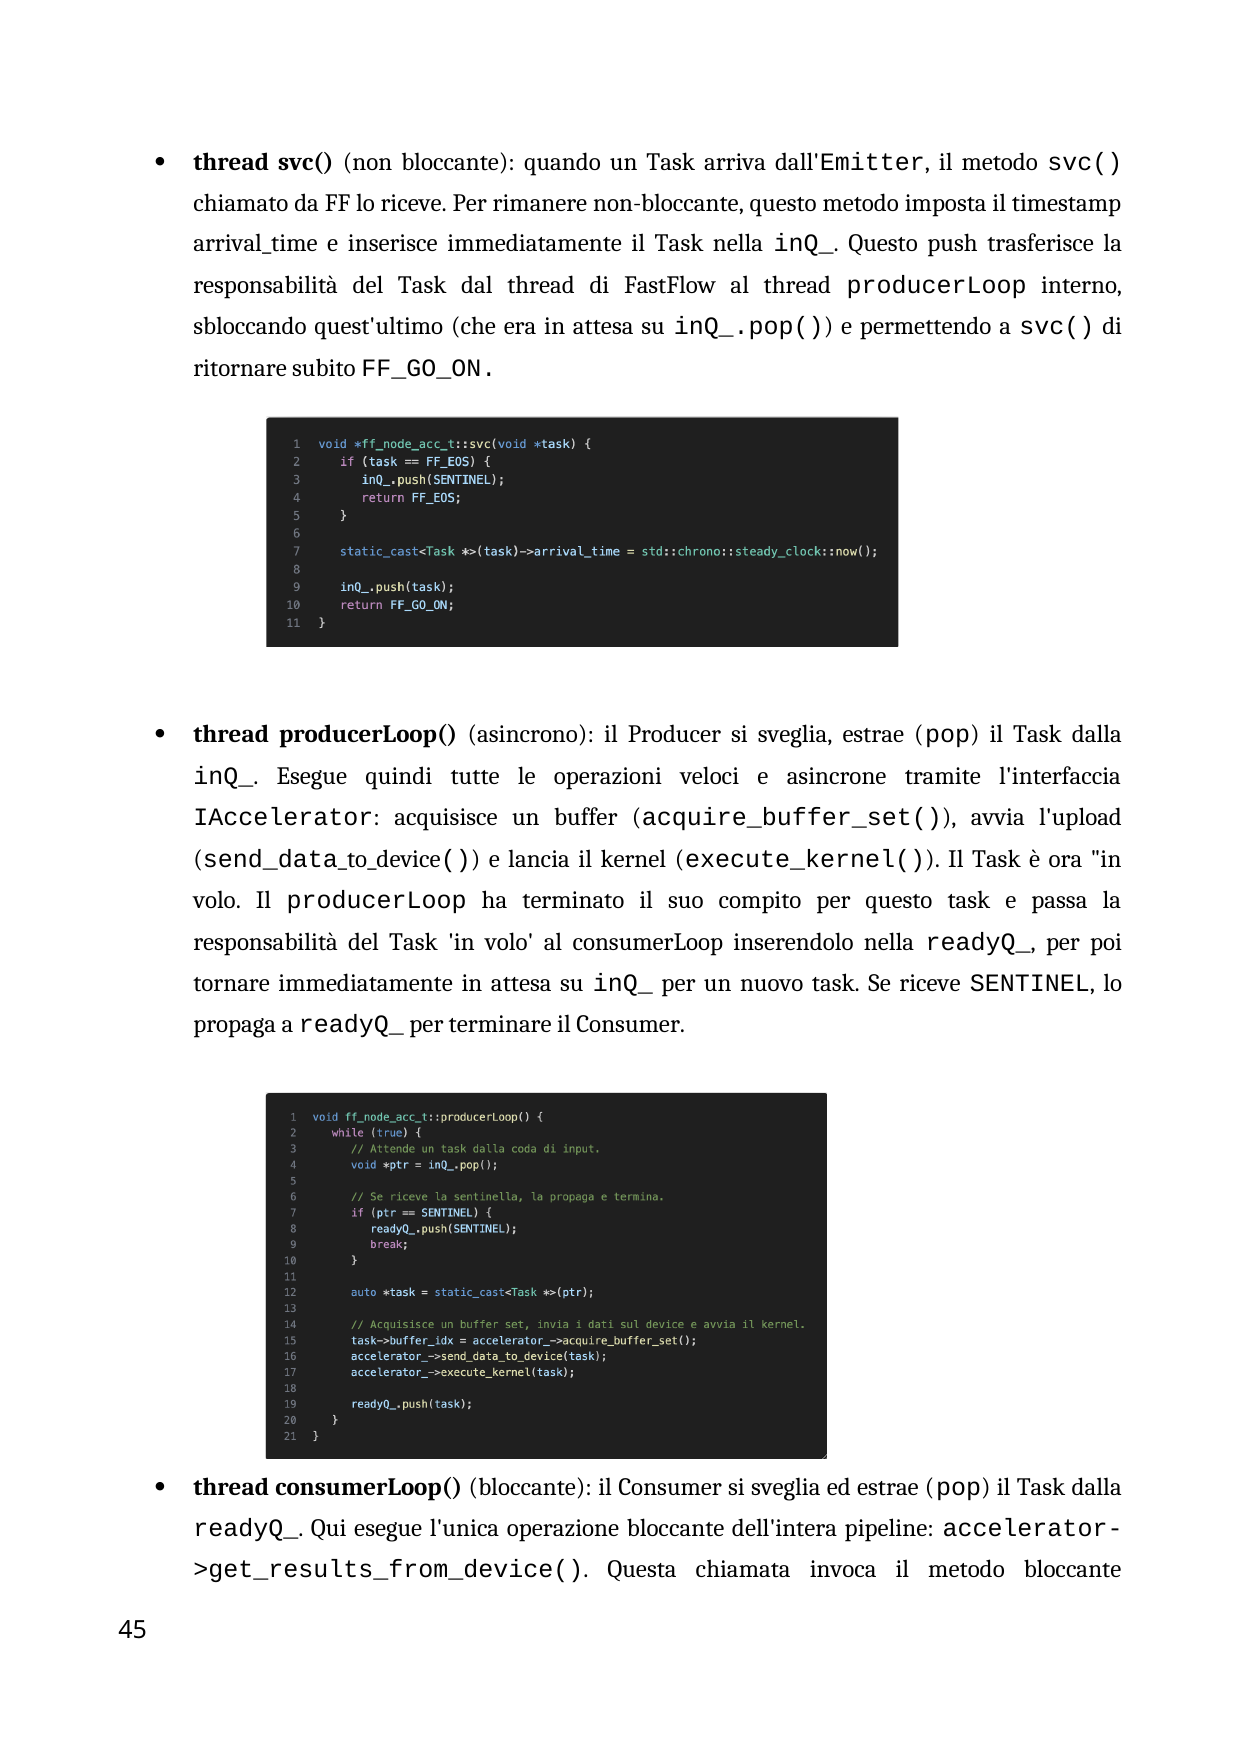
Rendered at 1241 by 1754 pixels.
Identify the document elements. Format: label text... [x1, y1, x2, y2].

picture [266, 416, 899, 647]
list thread producerLoop() (asincrono): il Producer si sveglia, estrae (pop) il Task dalla inQ_. Esegue quindi tutte le operazioni veloci e asincrone tramite l'interfaccia IAccelerator: acquisisce un buffer (acquire_buffer_set()), avvia l'upload (send_data_to_device()) e lancia il kernel (execute_kernel()). Il Task è ora "in volo. Il producerLoop ha terminato il suo compito per questo task e passa la responsabilità del Task 'in volo' al consumerLoop inserendolo nella readyQ_, per poi tornare immediatamente in attesa su inQ_ per un nuovo task. Se riceve SENTINEL, lo propaga a readyQ_ per terminare il Consumer. [156, 720, 1122, 1040]
list thread svc() (non bloccante): quando un Task arriva dall'Emitter, il metodo svc() chiamato da FF lo riceve. Per rimanere non-bloccante, questo metodo imposta il timestamp arrival_time e inserisce immediatamente il Task nella inQ_. Questo push trasferisce la responsabilità del Task dal thread di FastFlow al thread producerLoop interno, sbloccando quest'ultimo (che era in attesa su inQ_.pop()) e permettendo a svc() di ritornare subito FF_GO_ON. [156, 148, 1122, 384]
picture [265, 1092, 827, 1459]
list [156, 1472, 1122, 1585]
